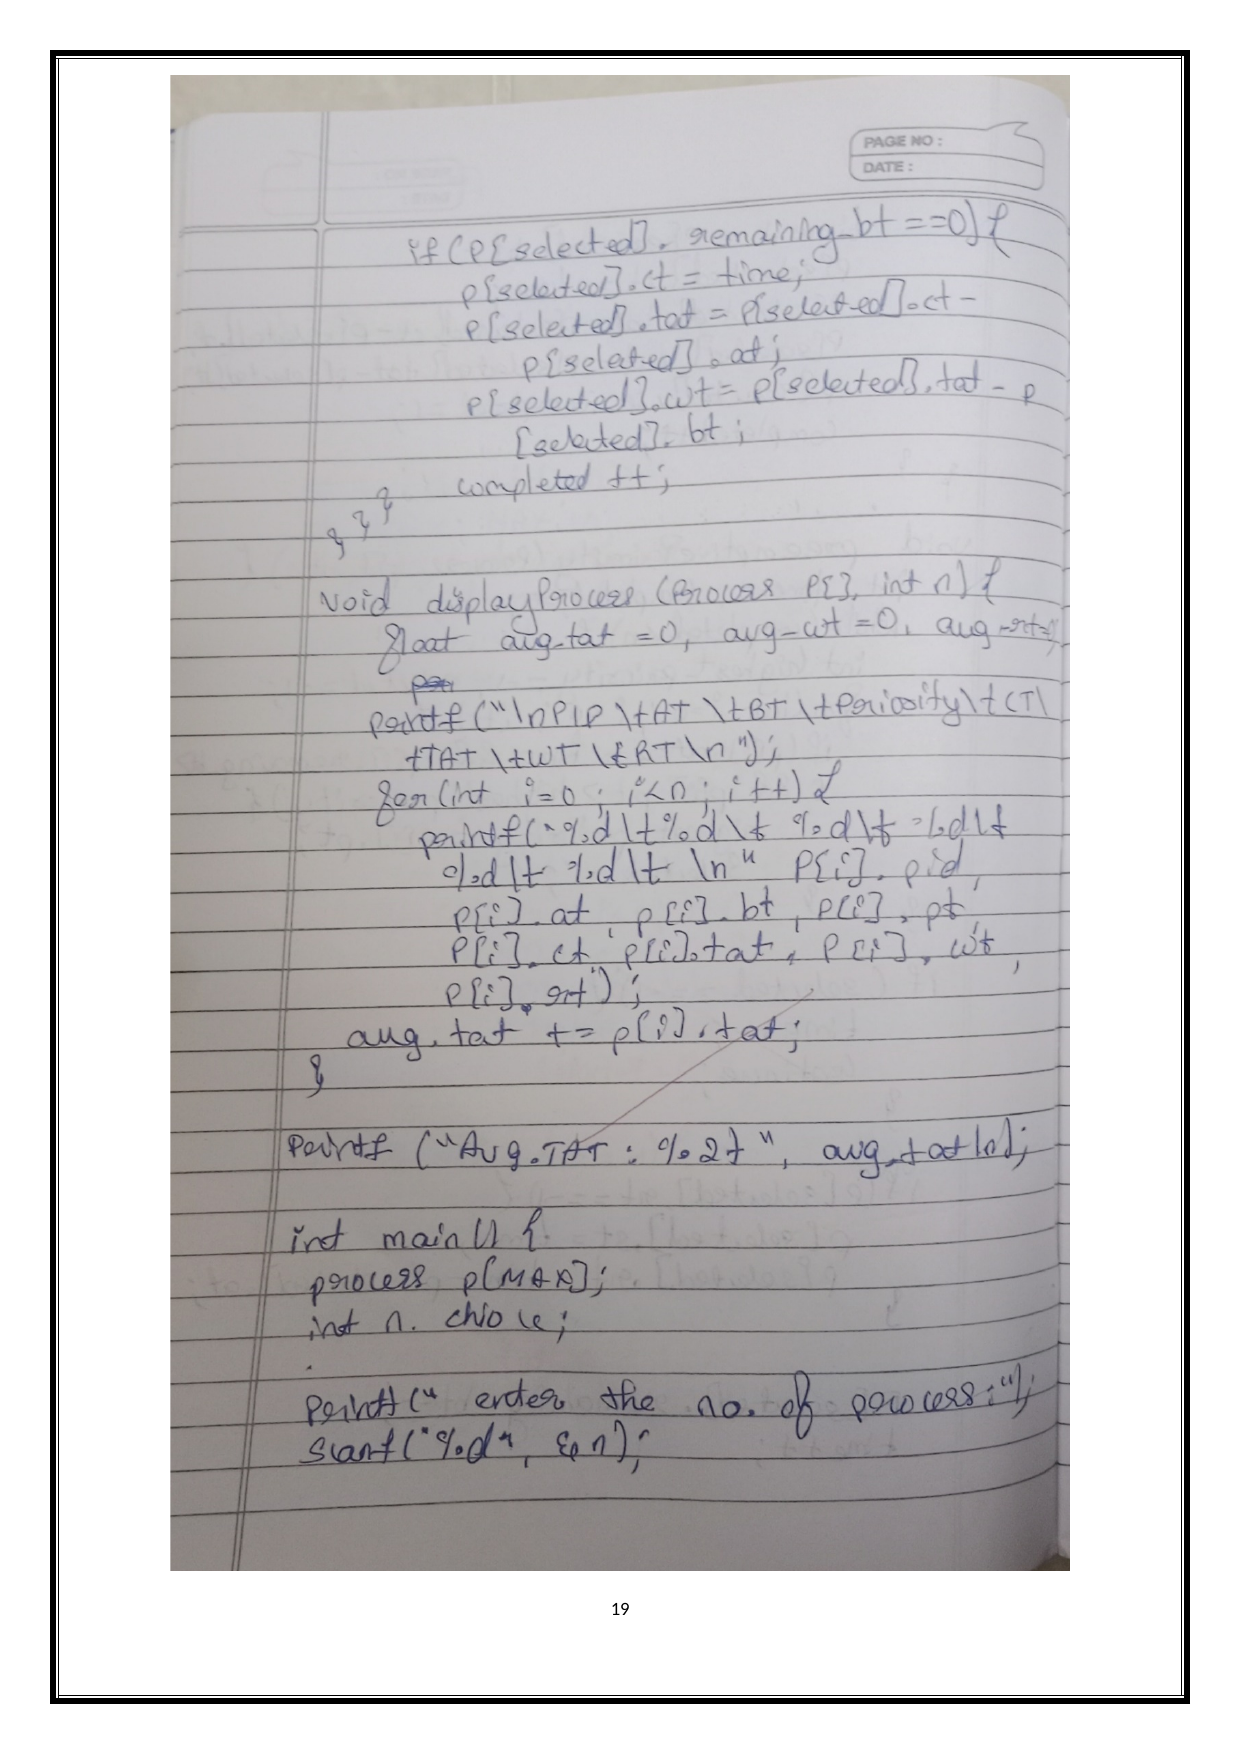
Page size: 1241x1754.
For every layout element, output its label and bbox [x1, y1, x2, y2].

picture [170, 75, 1070, 1571]
